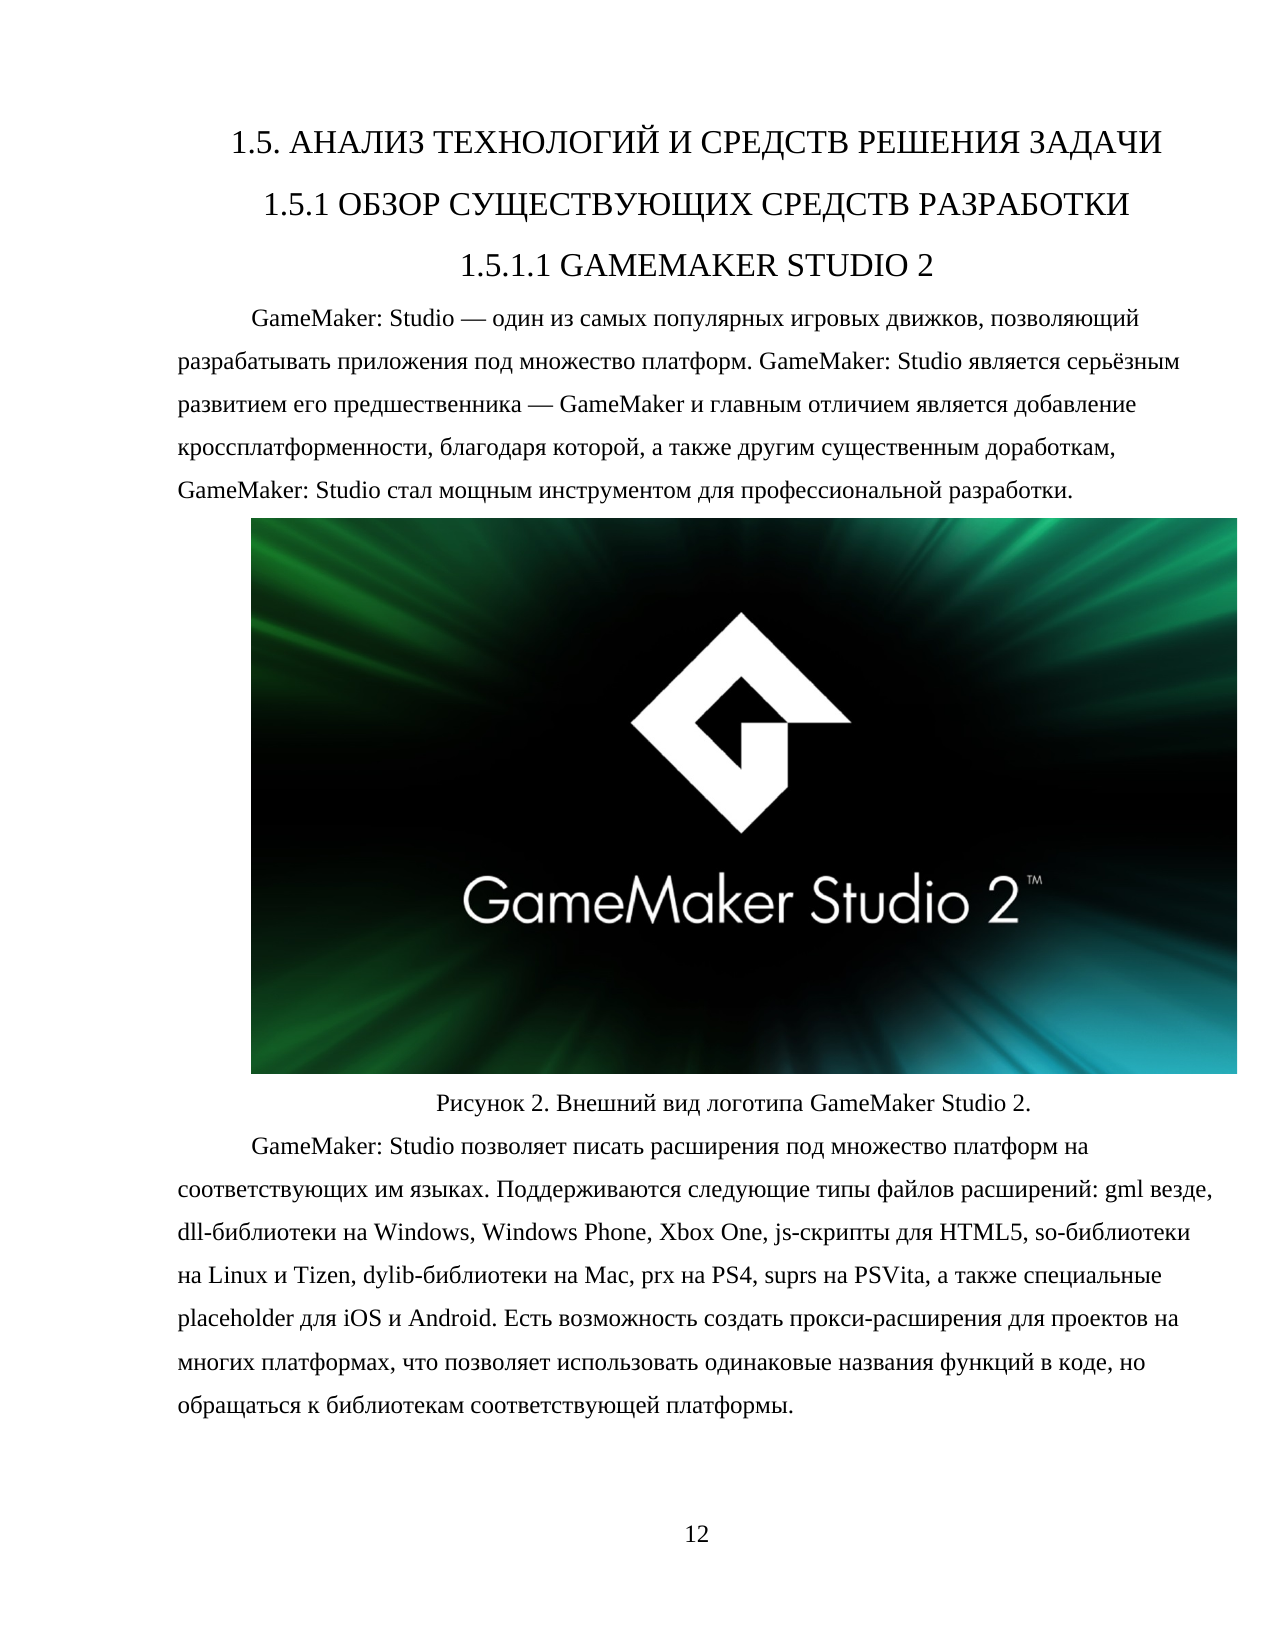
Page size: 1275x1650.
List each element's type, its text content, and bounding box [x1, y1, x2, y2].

text Рисунок 2. Внешний вид логотипа GameMaker Studio 2. [177, 1088, 1216, 1117]
text GameMaker: Studio — один из самых популярных игровых движков, позволяющий разрабатывать приложения под множество платформ. GameMaker: Studio является серьёзным развитием его предшественника — GameMaker и главным отличием является добавление кроссплатформенности, благодаря которой, а также другим существенным доработкам, GameMaker: Studio стал мощным инструментом для профессиональной разработки. [177, 303, 1216, 504]
subtitle 1.5.1 ОБЗОР СУЩЕСТВУЮЩИХ СРЕДСТВ РАЗРАБОТКИ [177, 184, 1216, 222]
subtitle 1.5. АНАЛИЗ ТЕХНОЛОГИЙ И СРЕДСТВ РЕШЕНИЯ ЗАДАЧИ [177, 122, 1216, 161]
subtitle 1.5.1.1 GAMEMAKER STUDIO 2 [177, 246, 1216, 284]
text GameMaker: Studio позволяет писать расширения под множество платформ на соответствующих им языках. Поддерживаются следующие типы файлов расширений: gml везде, dll-библиотеки на Windows, Windows Phone, Xbox One, js-скрипты для HTML5, so-библиотеки на Linux и Tizen, dylib-библиотеки на Mac, prx на PS4, suprs на PSVita, а также специальные placeholder для iOS и Android. Есть возможность создать прокси-расширения для проектов на многих платформах, что позволяет использовать одинаковые названия функций в коде, но обращаться к библиотекам соответствующей платформы. [177, 1131, 1216, 1418]
picture [251, 518, 1238, 1074]
